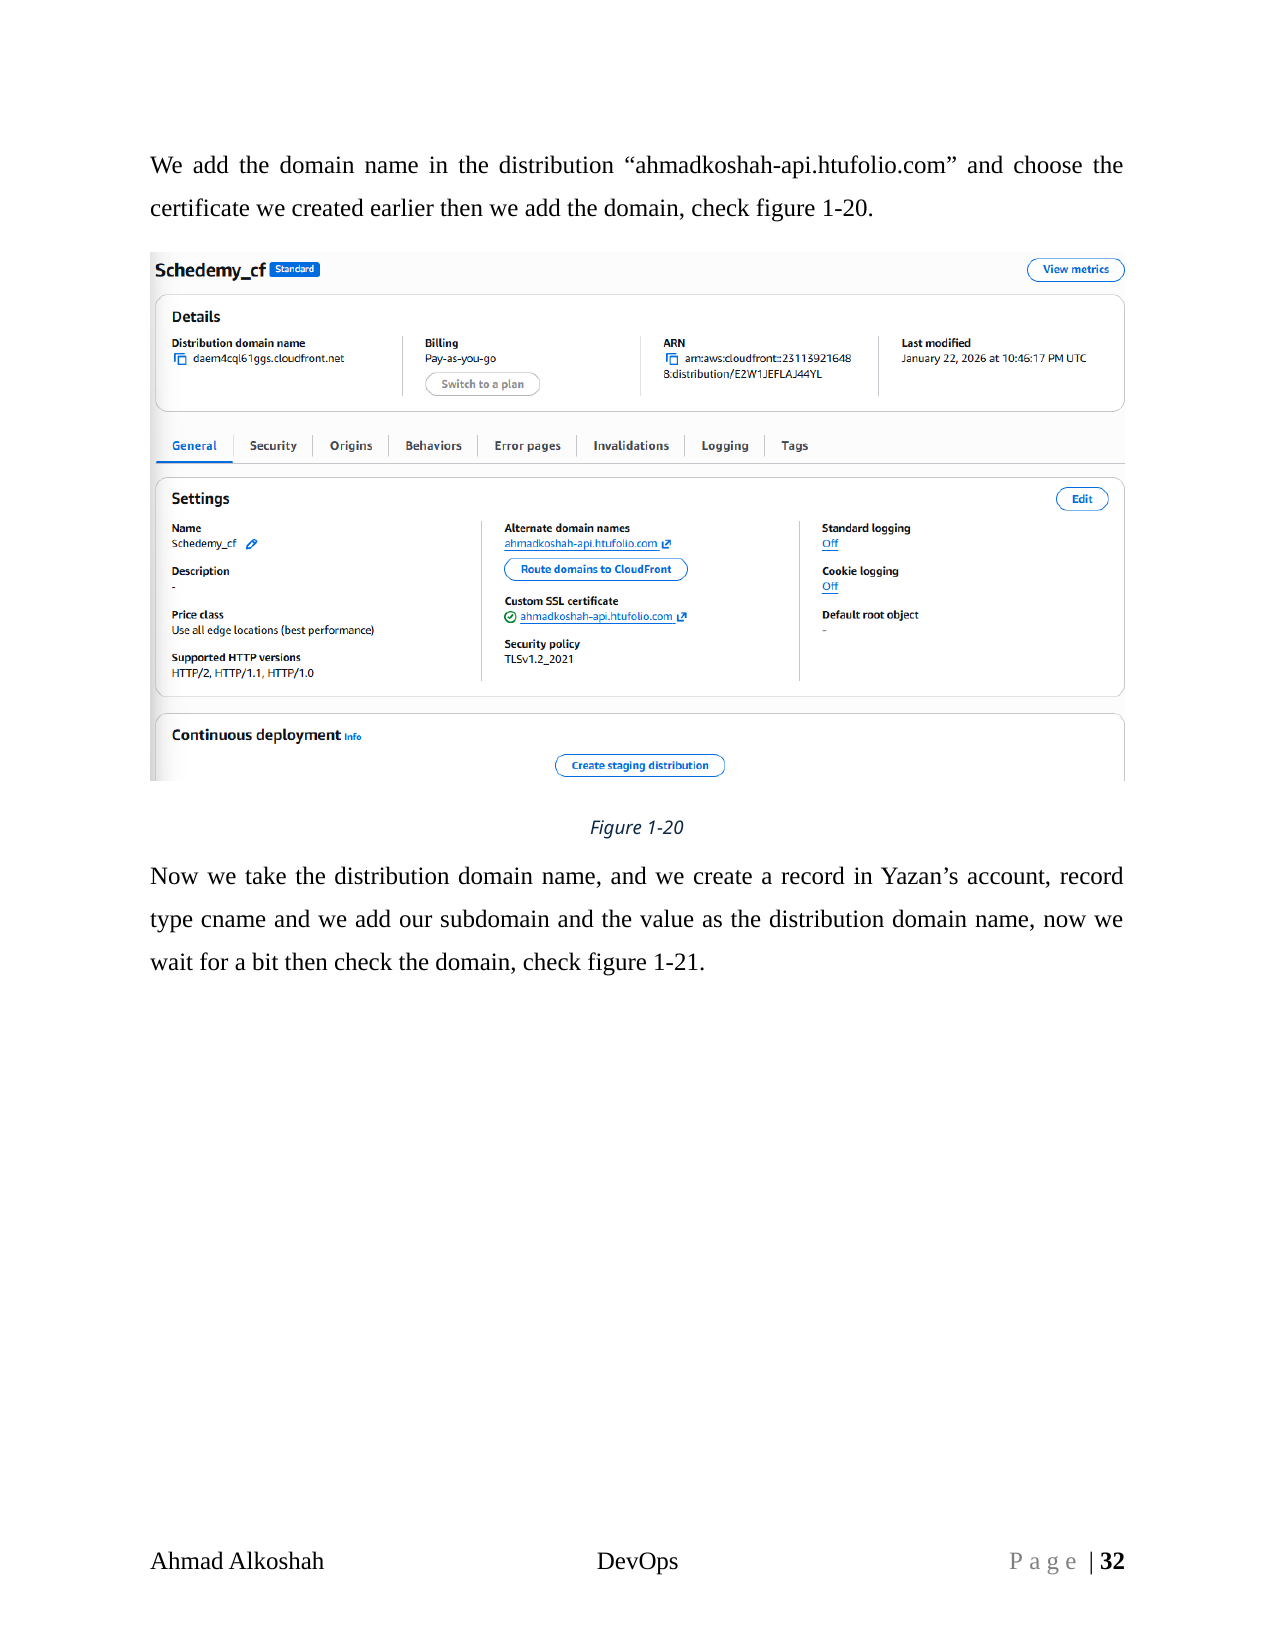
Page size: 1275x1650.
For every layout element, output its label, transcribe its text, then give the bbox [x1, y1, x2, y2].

text Figure 1-20 [150, 815, 1125, 840]
text Now we take the distribution domain name, and we create a record in Yazan’s account, record type cname and we add our subdomain and the value as the distribution domain name, now we wait for a bit then check the domain, check figure 1-21. [150, 861, 1125, 976]
picture [150, 252, 1125, 781]
text We add the domain name in the distribution “ahmadkoshah-api.htufolio.com” and choose the certificate we created earlier then we add the domain, check figure 1-20. [150, 150, 1125, 222]
